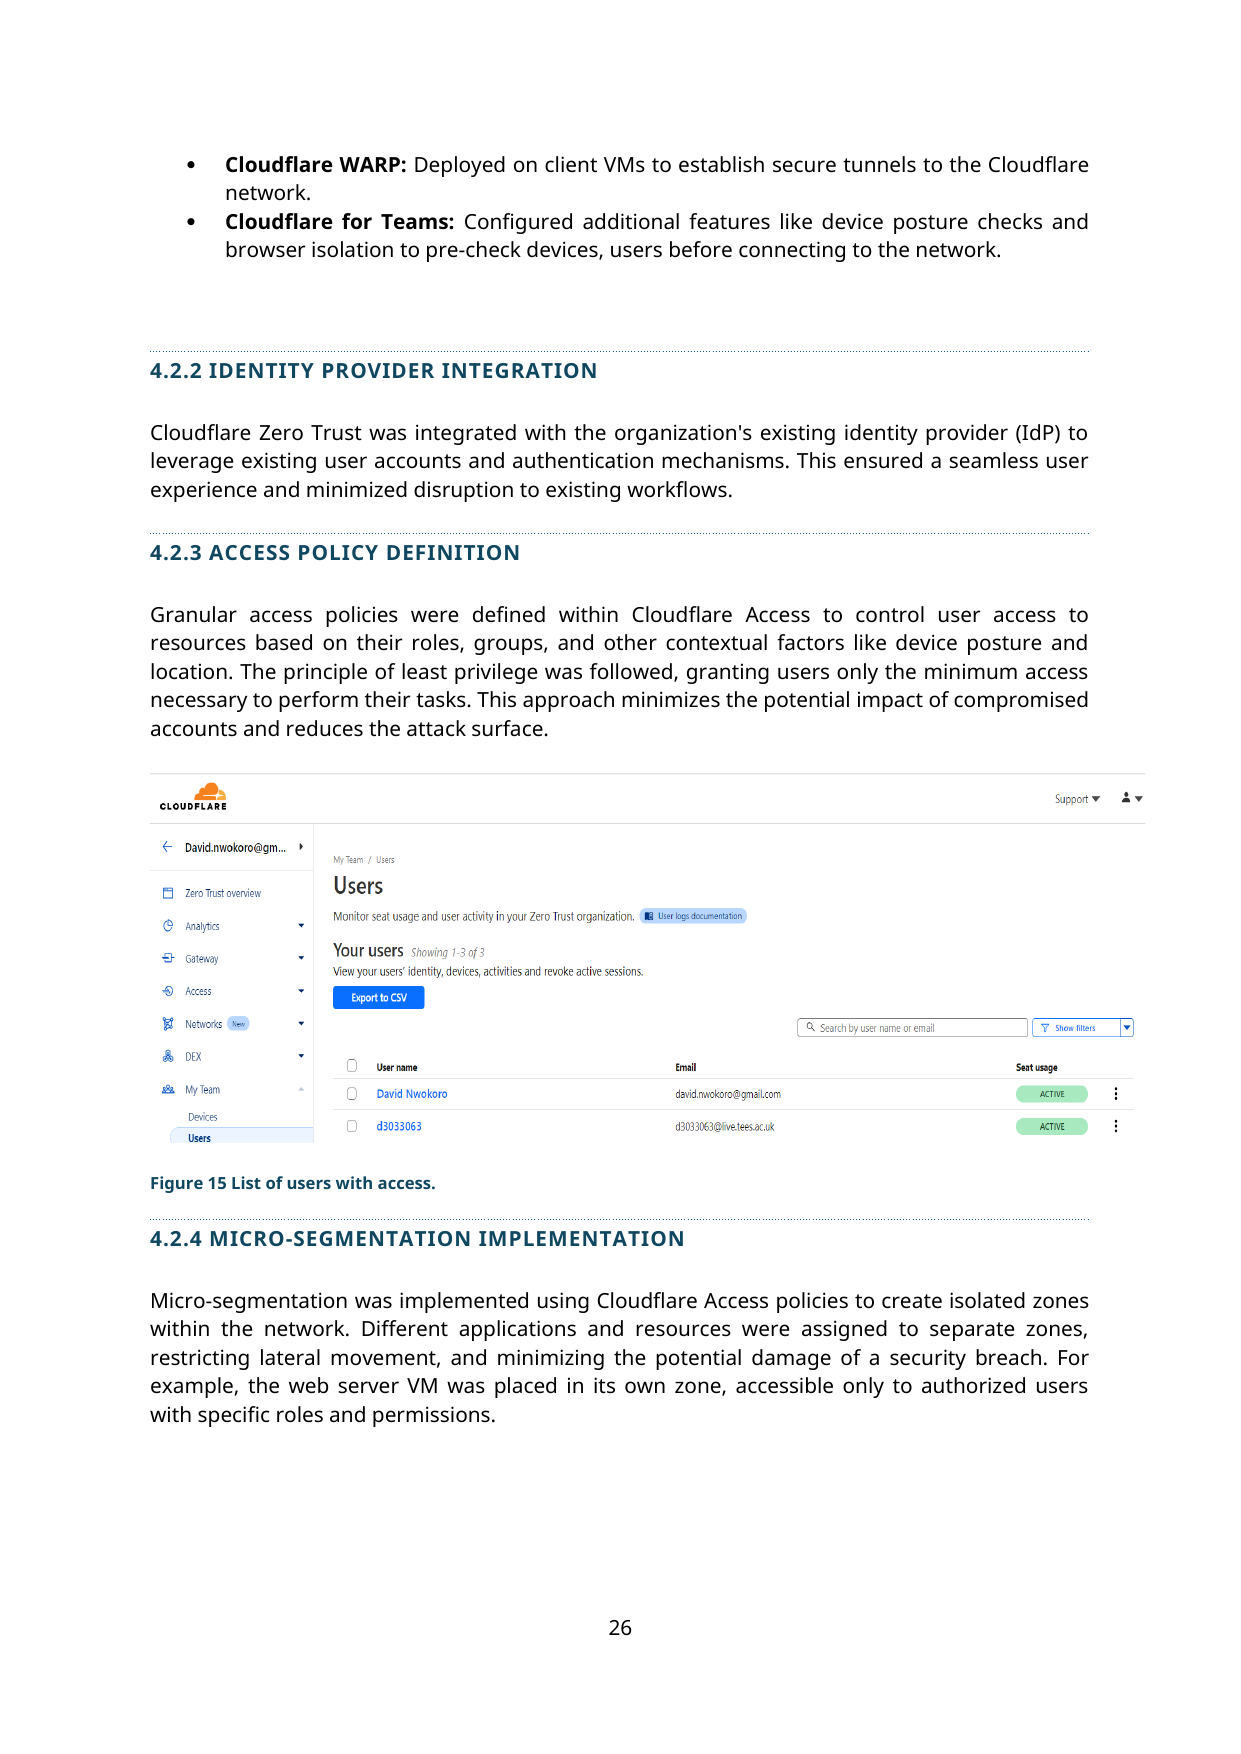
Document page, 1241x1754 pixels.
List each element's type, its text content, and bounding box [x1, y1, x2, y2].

subtitle 4.2.3 Access Policy Definition [150, 532, 1090, 567]
picture [150, 771, 1146, 1143]
text Granular access policies were defined within Cloudflare Access to control user access to resources based on their roles, groups, and other contextual factors like device posture and location. The principle of least privilege was followed, granting users only the minimum access necessary to perform their tasks. This approach minimizes the potential impact of compromised accounts and reduces the attack surface. [150, 600, 1090, 742]
text Cloudflare Zero Trust was integrated with the organization's existing identity provider (IdP) to leverage existing user accounts and authentication mechanisms. This ensured a seamless user experience and minimized disruption to existing workflows. [150, 418, 1090, 503]
text Micro-segmentation was implemented using Cloudflare Access policies to create isolated zones within the network. Different applications and resources were assigned to separate zones, restricting lateral movement, and minimizing the potential damage of a security breach. For example, the web server VM was placed in its own zone, accessible only to authorized users with specific roles and permissions. [150, 1286, 1090, 1428]
subtitle 4.2.2 Identity Provider Integration [150, 351, 1090, 385]
list Cloudflare WARP: Deployed on client VMs to establish secure tunnels to the Cloudflare network. [187, 150, 1090, 207]
subtitle 4.2.4 Micro-segmentation Implementation [150, 1219, 1090, 1253]
list Cloudflare for Teams: Configured additional features like device posture checks and browser isolation to pre-check devices, users before connecting to the network. [187, 207, 1090, 264]
